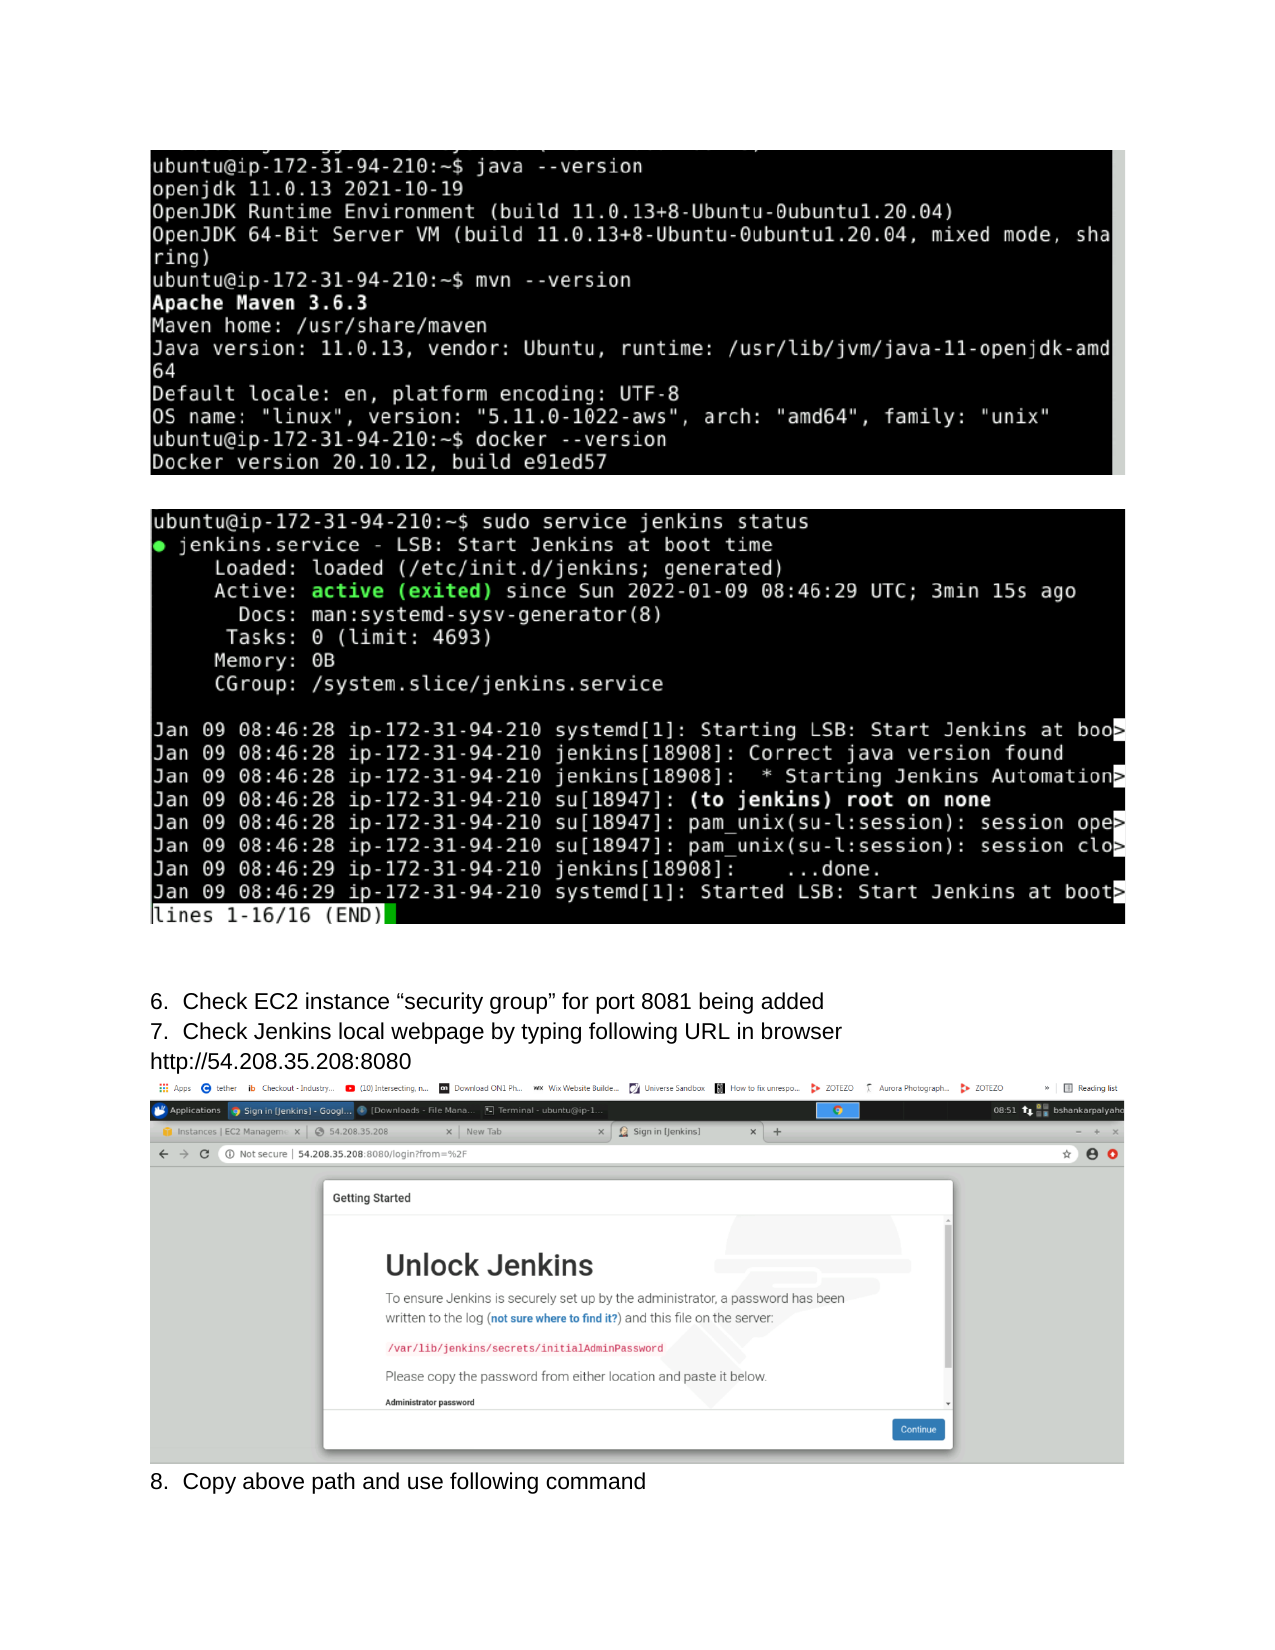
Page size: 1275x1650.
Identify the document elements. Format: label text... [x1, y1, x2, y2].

picture [150, 1078, 1125, 1464]
list http://54.208.35.208:8080 [150, 1048, 1125, 1075]
picture [150, 150, 1125, 475]
list Check Jenkins local webpage by typing following URL in browser [150, 1018, 1125, 1044]
picture [150, 509, 1125, 924]
list Copy above path and use following command [150, 1468, 1125, 1494]
list Check EC2 instance “security group” for port 8081 being added [150, 988, 1125, 1014]
